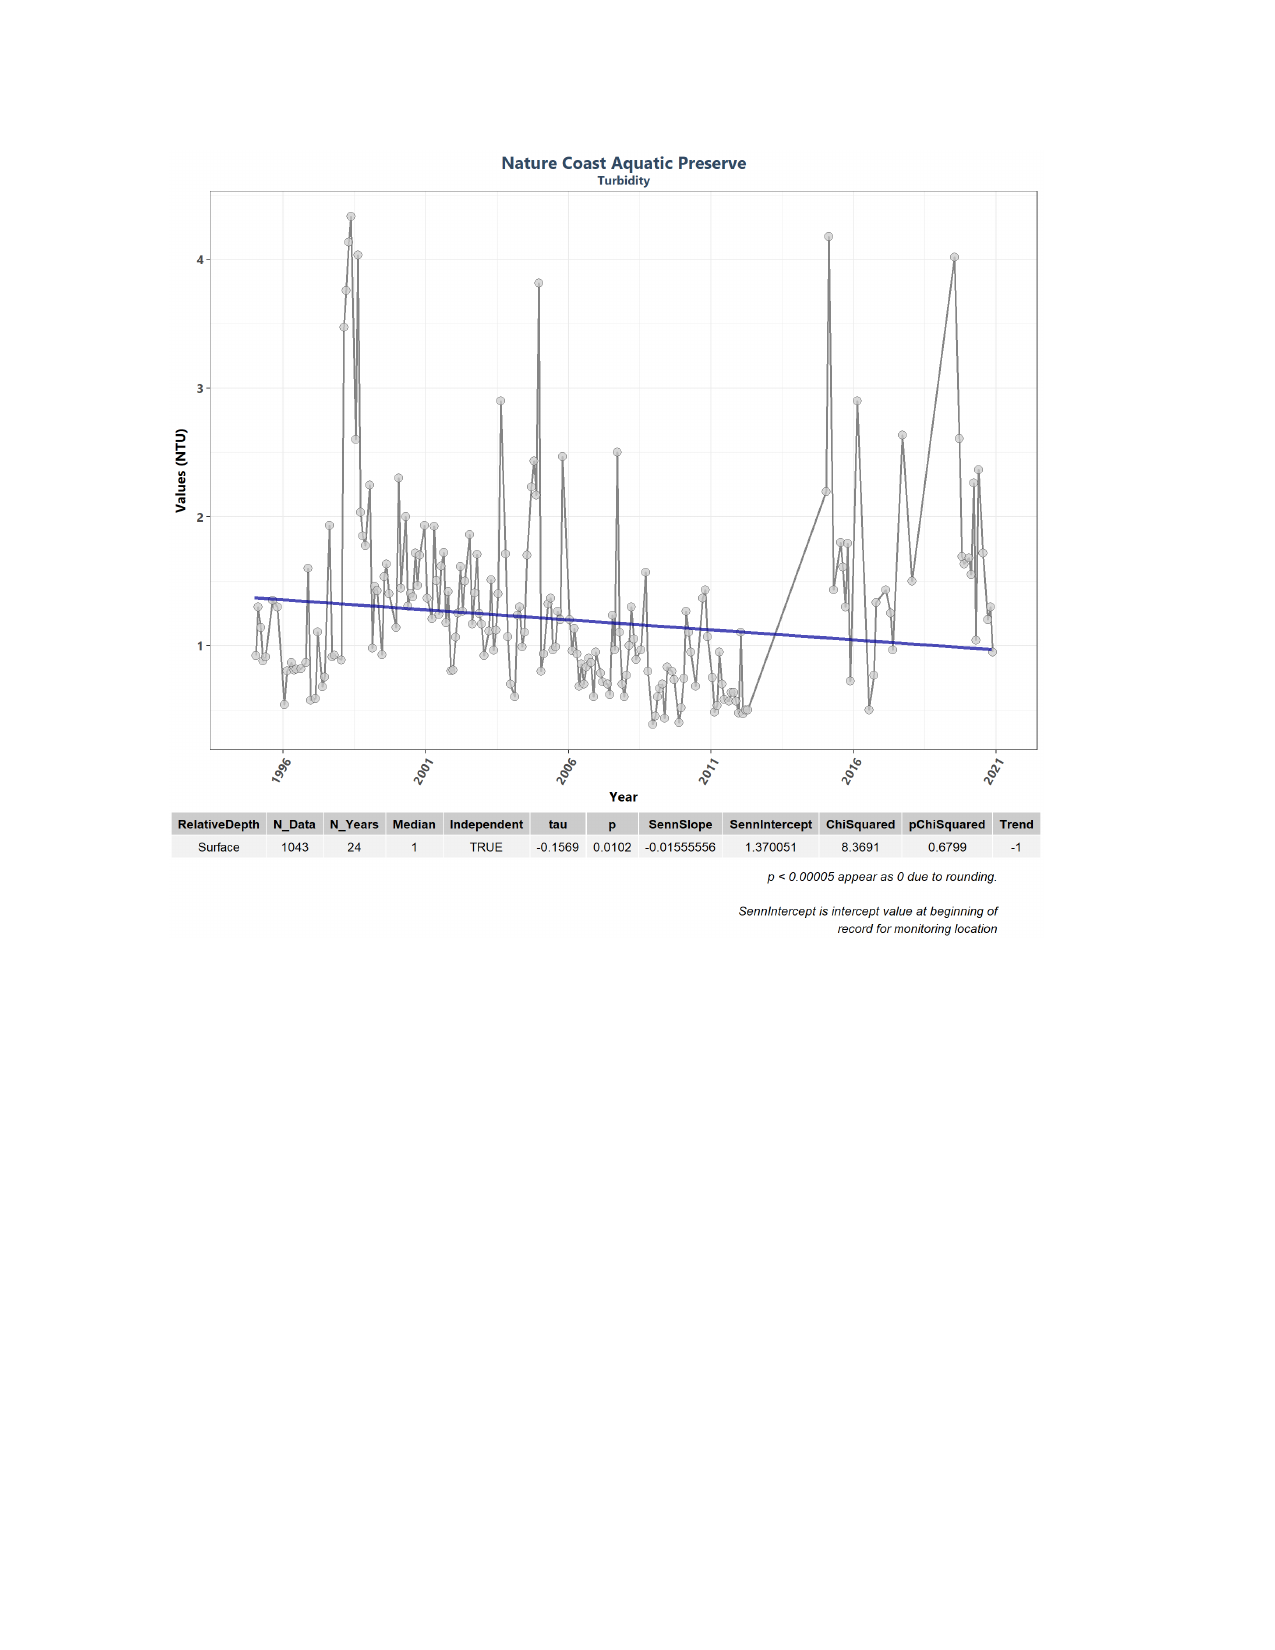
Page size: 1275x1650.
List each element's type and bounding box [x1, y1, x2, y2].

picture [168, 150, 1044, 938]
